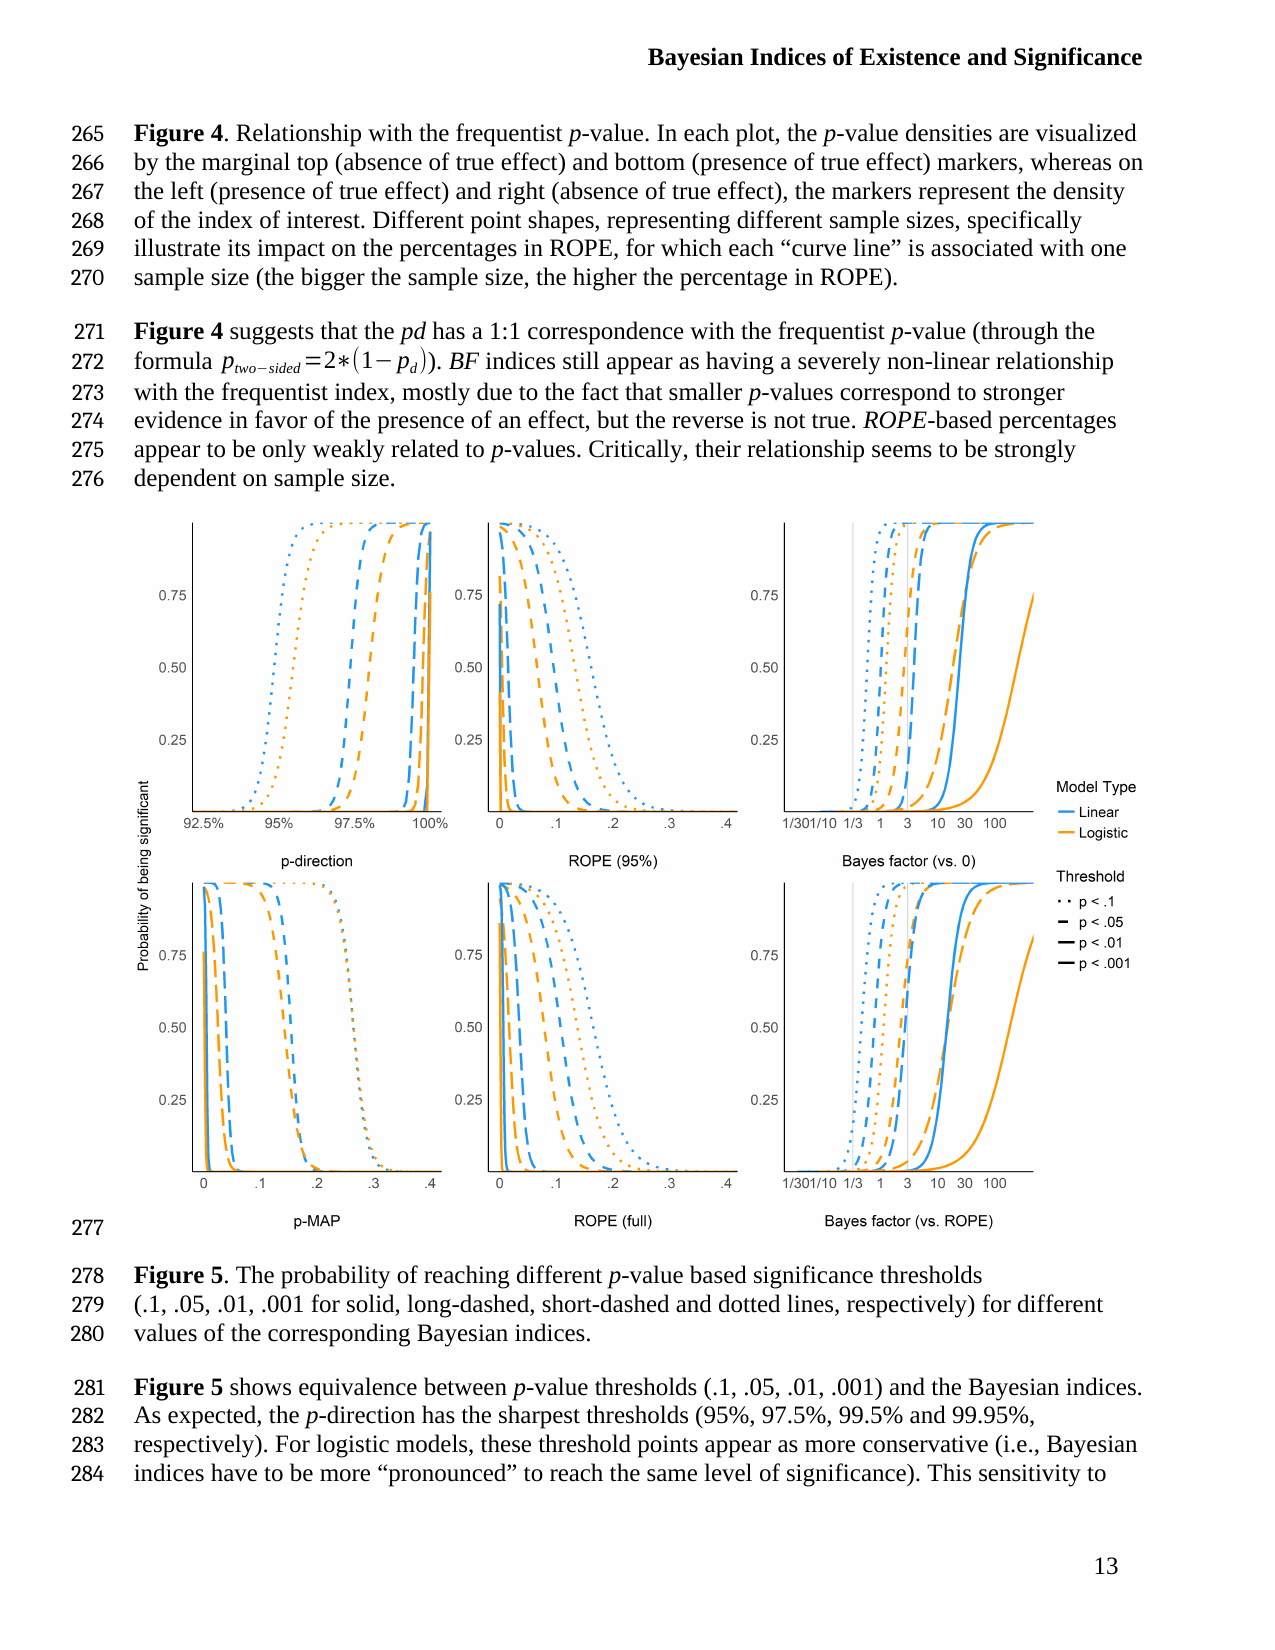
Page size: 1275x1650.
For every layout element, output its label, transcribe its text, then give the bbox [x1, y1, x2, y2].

text Figure 4. Relationship with the frequentist p-value. In each plot, the p-value densities are visualized by the marginal top (absence of true effect) and bottom (presence of true effect) markers, whereas on the left (presence of true effect) and right (absence of true effect), the markers represent the density of the index of interest. Different point shapes, representing different sample sizes, specifically illustrate its impact on the percentages in ROPE, for which each “curve line” is associated with one sample size (the bigger the sample size, the higher the percentage in ROPE). [133, 118, 1152, 291]
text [133, 1372, 1152, 1487]
text Figure 4 suggests that the pd has a 1:1 correspondence with the frequentist p-value (through the formula ). BF indices still appear as having a severely non-linear relationship with the frequentist index, mostly due to the fact that smaller p-values correspond to stronger evidence in favor of the presence of an effect, but the reverse is not true. ROPE-based percentages appear to be only weakly related to p-values. Critically, their relationship seems to be strongly dependent on sample size. [133, 316, 1152, 492]
picture [133, 516, 1151, 1236]
text Figure 5. The probability of reaching different p-value based significance thresholds (.1, .05, .01, .001 for solid, long-dashed, short-dashed and dotted lines, respectively) for different values of the corresponding Bayesian indices. [133, 1261, 1152, 1347]
